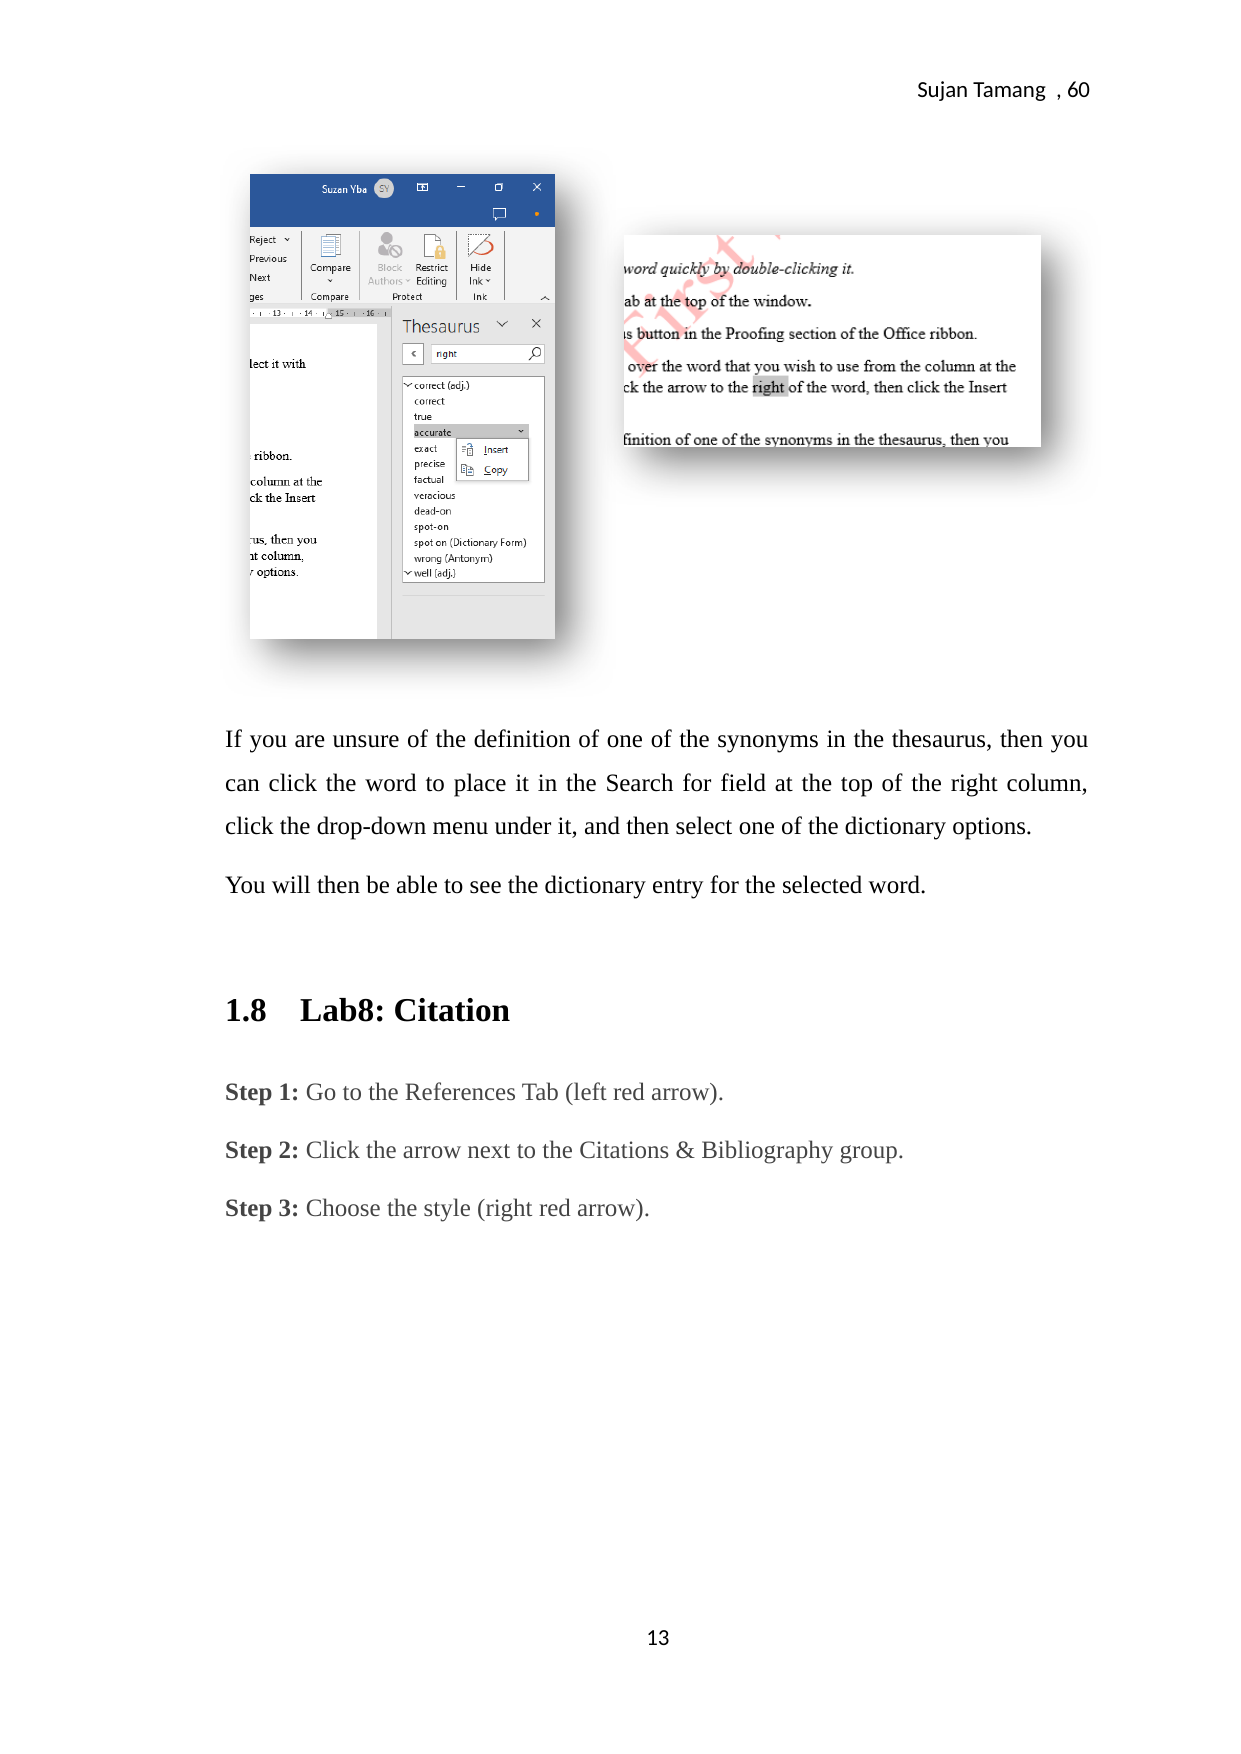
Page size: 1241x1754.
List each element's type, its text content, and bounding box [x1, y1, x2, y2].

text If you are unsure of the definition of one of the synonyms in the thesaurus, then you can click the word to place it in the Search for field at the top of the right column, click the drop-down menu under it, and then select one of the dictionary options. [225, 724, 1090, 839]
text You will then be able to see the dictionary entry for the selected word. [225, 871, 1090, 899]
subtitle Lab8: Citation [225, 990, 1090, 1028]
picture [624, 235, 1041, 447]
picture [250, 174, 555, 639]
text Step 3: Choose the style (right red arrow). [225, 1193, 1090, 1221]
text Step 2: Click the arrow next to the Citations & Bibliography group. [225, 1135, 1090, 1163]
text Step 1: Go to the References Tab (left red arrow). [225, 1077, 1090, 1106]
